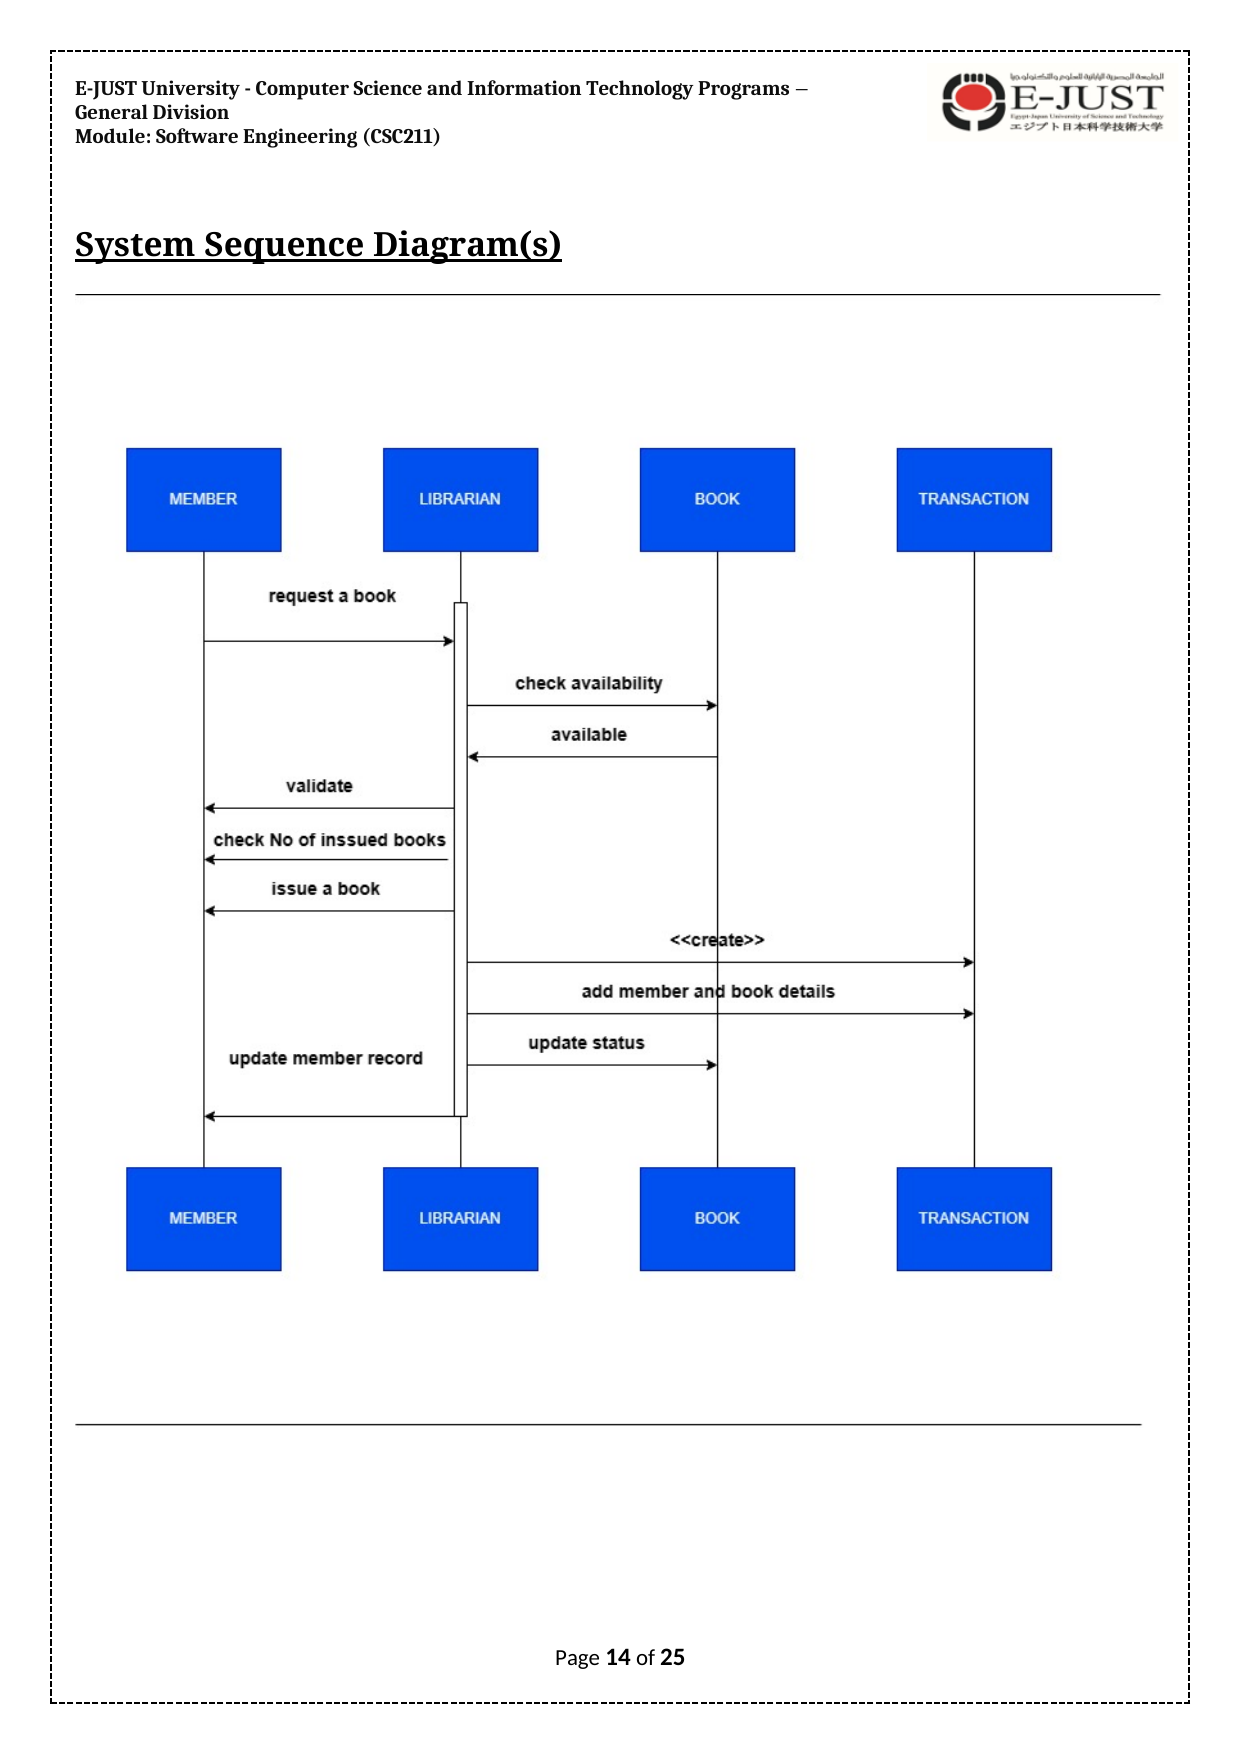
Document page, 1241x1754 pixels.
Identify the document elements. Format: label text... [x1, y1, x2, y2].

picture [927, 63, 1179, 145]
picture [75, 294, 1164, 1428]
text System Sequence Diagram(s) [75, 221, 1165, 267]
